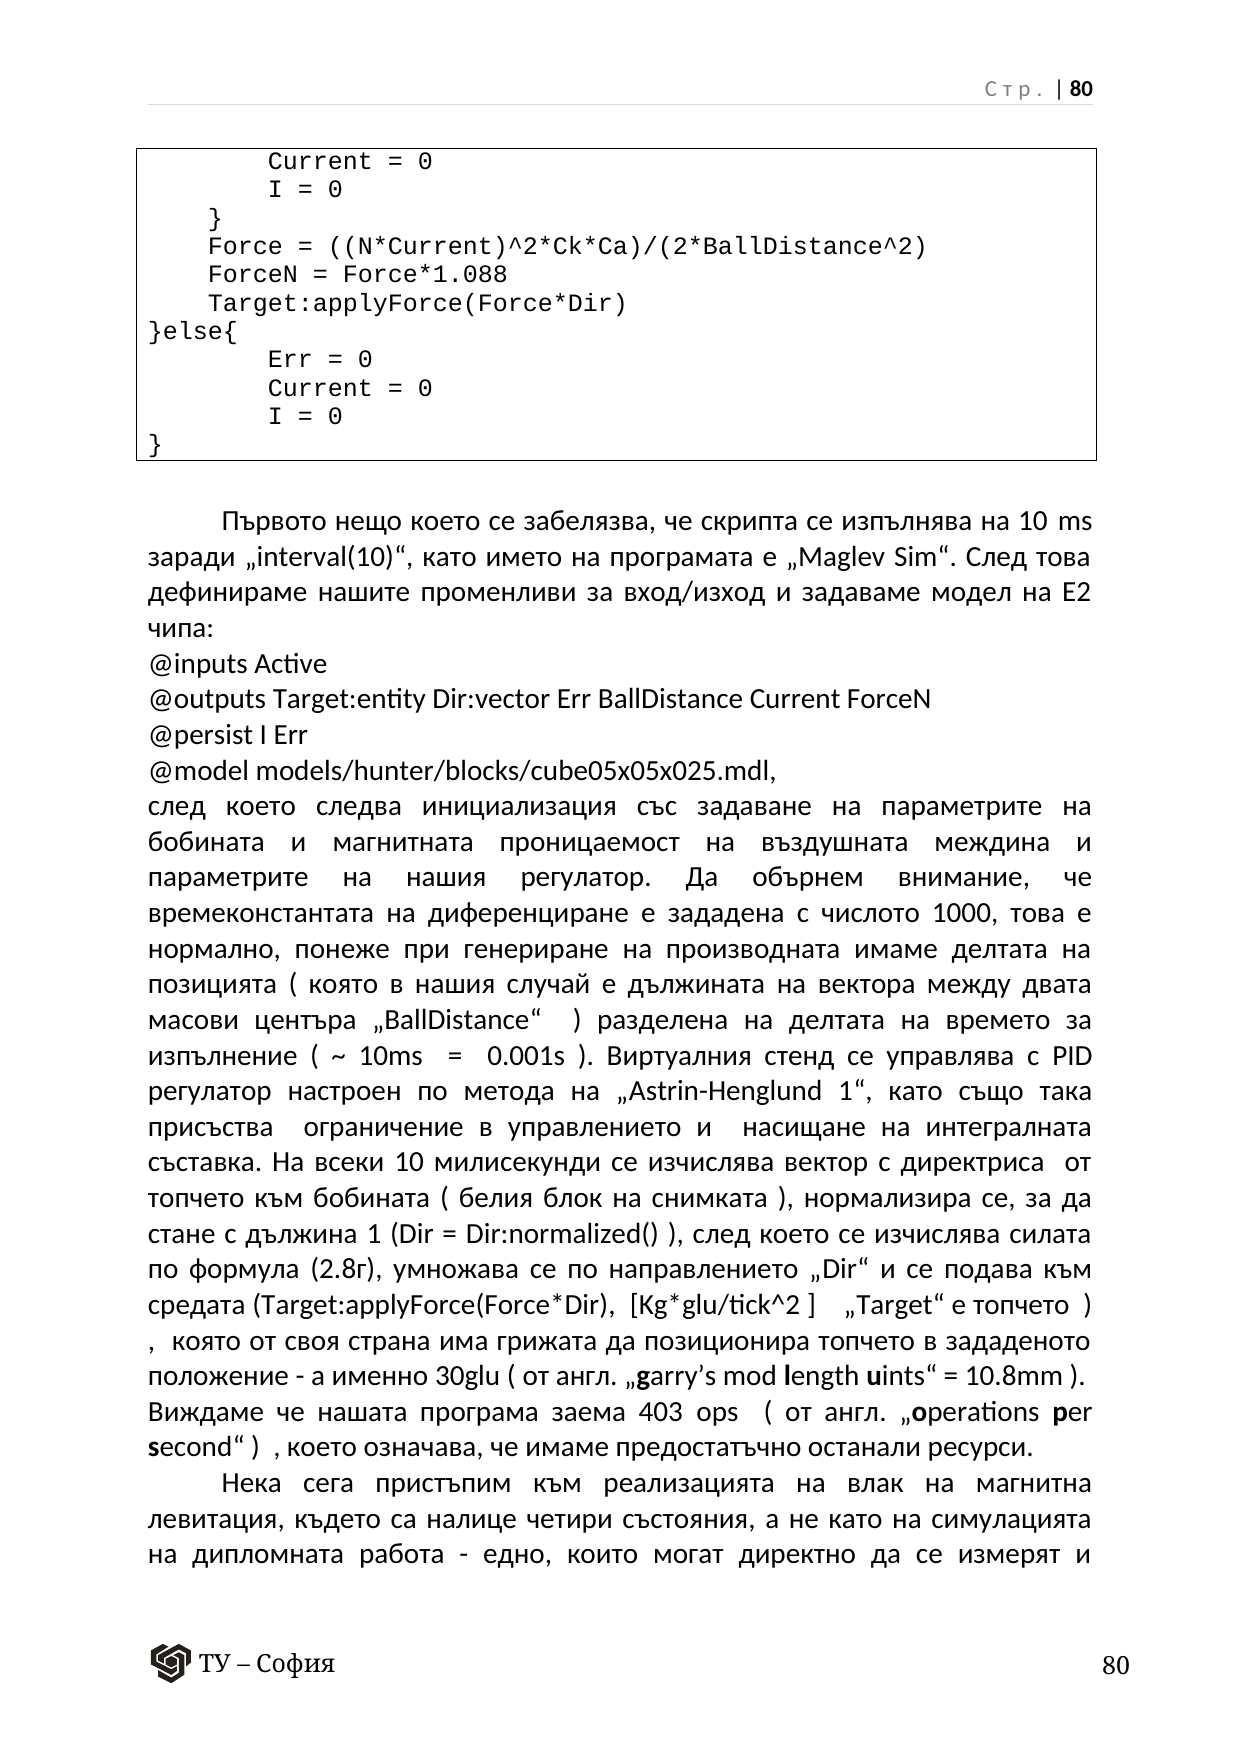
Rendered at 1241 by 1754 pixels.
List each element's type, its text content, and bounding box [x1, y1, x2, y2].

text @outputs Target:entity Dir:vector Err BallDistance Current ForceN [148, 680, 1093, 716]
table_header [137, 149, 1096, 460]
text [148, 1464, 1093, 1571]
text @inputs Active [148, 645, 1093, 680]
text @model models/hunter/blocks/cube05x05x025.mdl, [148, 752, 1093, 787]
text Първото нещо което се забелязва, че скрипта се изпълнява на 10 ms заради „interval(10)“, като името на програмата е „Maglev Sim“. След това дефинираме нашите променливи за вход/изход и задаваме модел на Е2 чипа: [148, 502, 1093, 645]
text след което следва инициализация със задаване на параметрите на бобината и магнитната проницаемост на въздушната междина и параметрите на нашия регулатор. Да обърнем внимание, че времеконстантата на диференциране е зададена с числото 1000, това е нормално, понеже при генериране на производната имаме делтата на позицията ( която в нашия случай е дължината на вектора между двата масови центъра „BallDistance“ ) разделена на делтата на времето за изпълнение ( ~ 10ms = 0.001s ). Виртуалния стенд се управлява с PID регулатор настроен по метода на „Astrin-Henglund 1“, като също така присъства ограничение в управлението и насищане на интегралната съставка. На всеки 10 милисекунди се изчислява вектор с директриса от топчето към бобината ( белия блок на снимката ), нормализира се, за да стане с дължина 1 (Dir = Dir:normalized() ), след което се изчислява силата по формула (2.8г), умножава се по направлението „Dir“ и се подава към средата (Target:applyForce(Force*Dir), [Kg*glu/tick^2 ] „Target“ е топчето ) , която от своя страна има грижата да позиционира топчето в зададеното положение - а именно 30glu ( от англ. „garry’s mod length uints“ = 10.8mm ). [148, 787, 1093, 1393]
text Виждаме че нашата програма заема 403 ops ( от англ. „operations per second“ ) , което означава, че имаме предостатъчно останали ресурси. [148, 1393, 1093, 1464]
text @persist I Err [148, 716, 1093, 752]
